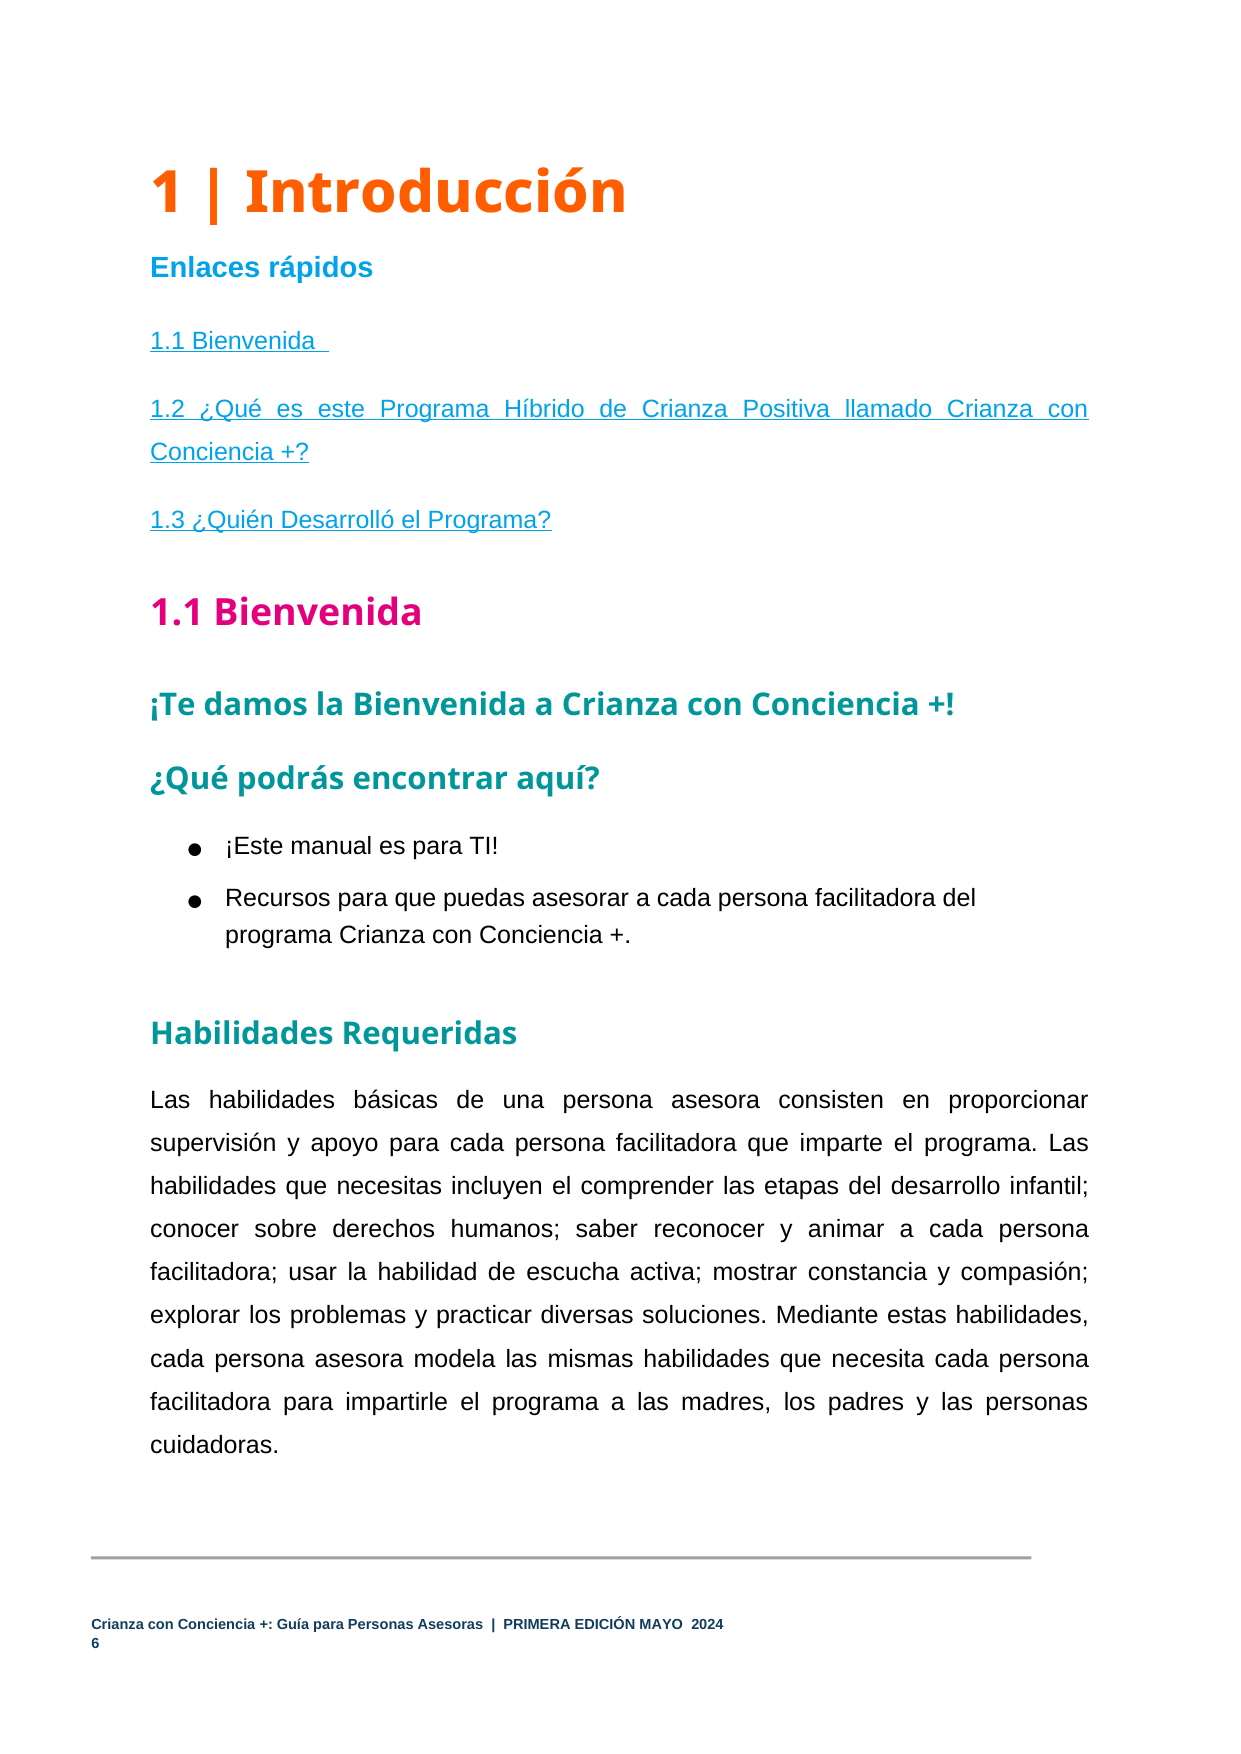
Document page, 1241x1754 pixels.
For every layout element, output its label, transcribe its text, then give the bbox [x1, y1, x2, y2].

subtitle ¡Te damos la Bienvenida a Crianza con Conciencia +! [150, 682, 1090, 724]
subtitle ¿Qué podrás encontrar aquí? [150, 756, 1090, 798]
text 1.1 Bienvenida [150, 326, 1090, 354]
text 1.2 ¿Qué es este Programa Híbrido de Crianza Positiva llamado Crianza con Conciencia +? [150, 394, 1090, 466]
subtitle 1 | Introducción [150, 150, 1090, 229]
list ¡Este manual es para TI! [187, 830, 1090, 864]
subtitle Habilidades Requeridas [150, 1011, 1090, 1053]
text Enlaces rápidos [150, 250, 1090, 284]
subtitle 1.1 Bienvenida [150, 586, 1090, 637]
list Recursos para que puedas asesorar a cada persona facilitadora del programa Crianza con Conciencia +. [187, 881, 1090, 949]
text 1.3 ¿Quién Desarrolló el Programa? [150, 505, 1090, 534]
text Las habilidades básicas de una persona asesora consisten en proporcionar supervisión y apoyo para cada persona facilitadora que imparte el programa. Las habilidades que necesitas incluyen el comprender las etapas del desarrollo infantil; conocer sobre derechos humanos; saber reconocer y animar a cada persona facilitadora; usar la habilidad de escucha activa; mostrar constancia y compasión; explorar los problemas y practicar diversas soluciones. Mediante estas habilidades, cada persona asesora modela las mismas habilidades que necesita cada persona facilitadora para impartirle el programa a las madres, los padres y las personas cuidadoras. [150, 1085, 1090, 1459]
